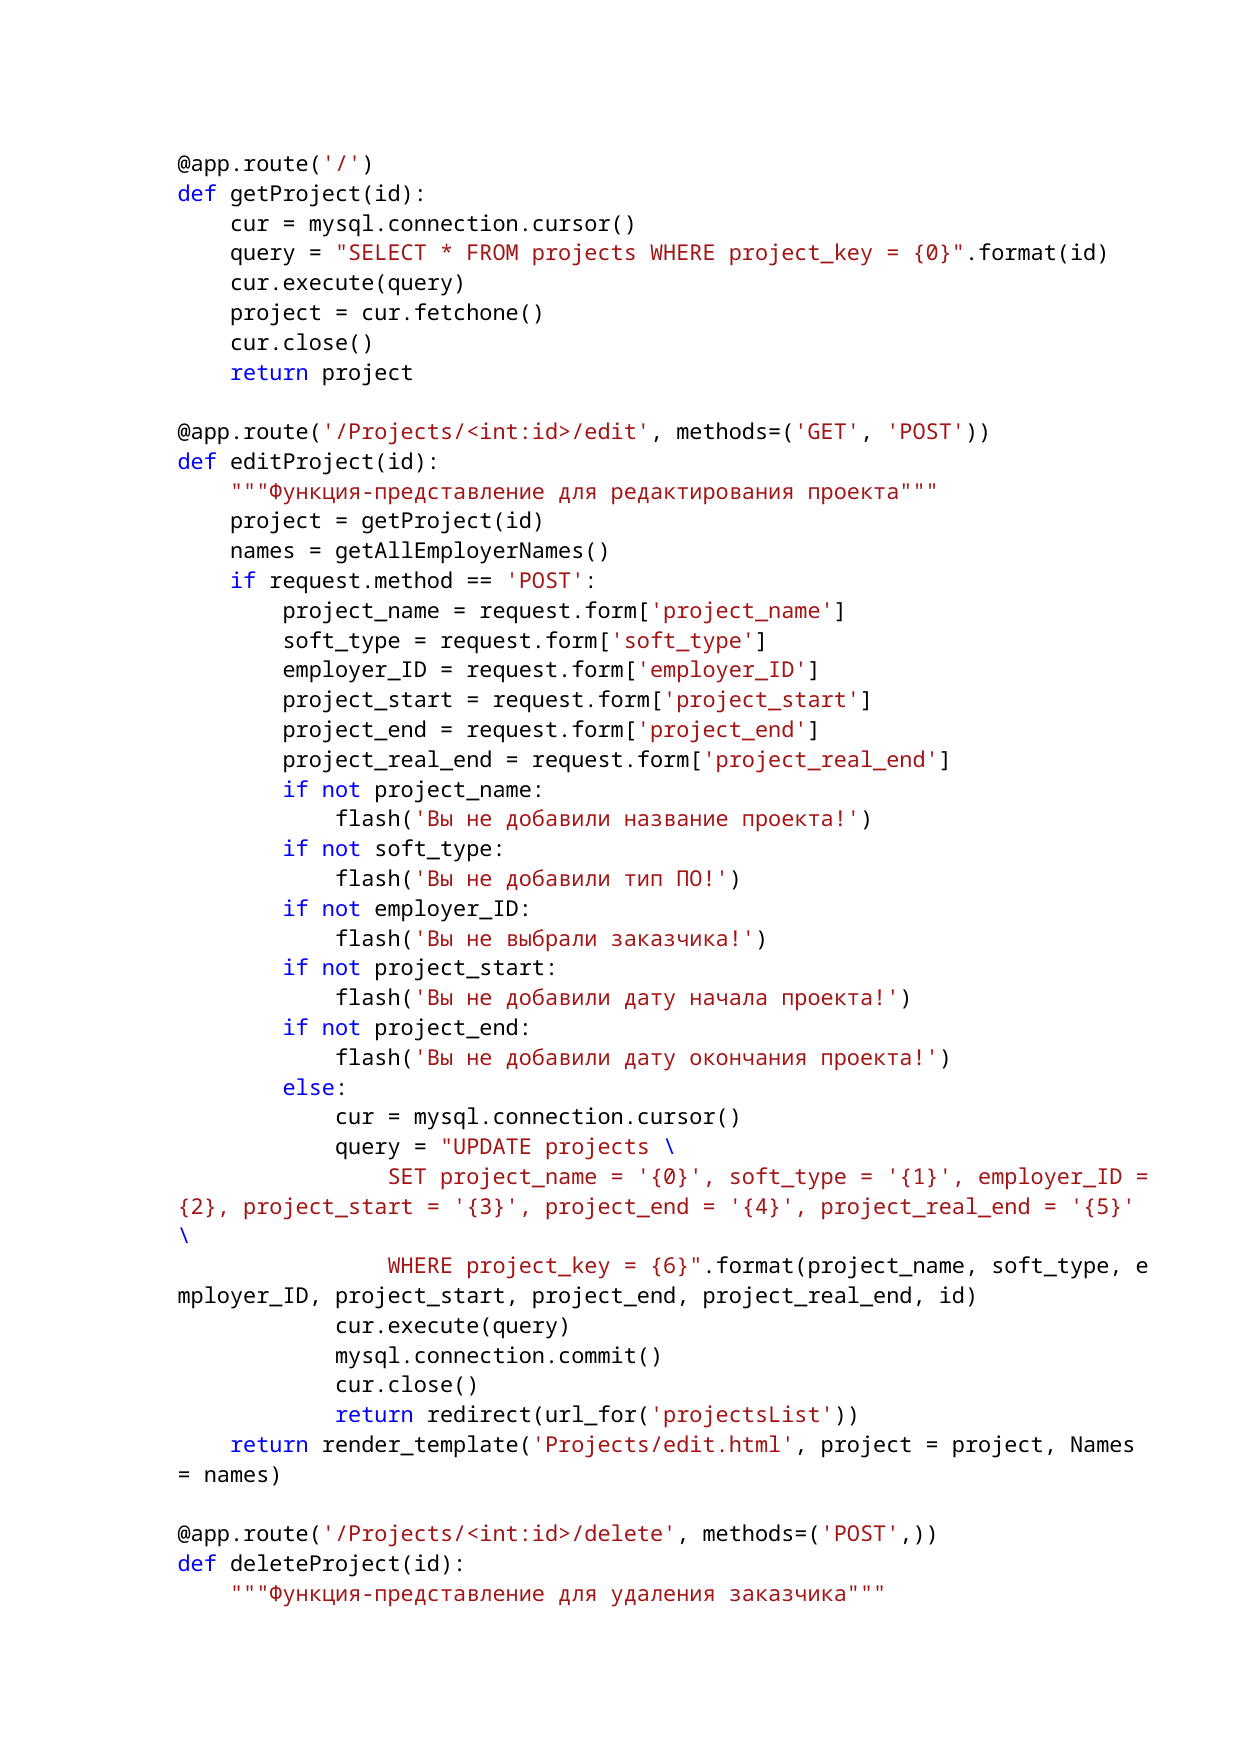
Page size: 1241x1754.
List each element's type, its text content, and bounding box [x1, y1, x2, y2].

text flash('Вы не выбрали заказчика!') [177, 922, 1152, 952]
text return redirect(url_for('projectsList')) [177, 1399, 1152, 1429]
text @app.route('/Projects/<int:id>/delete', methods=('POST',)) [177, 1518, 1152, 1548]
text def editProject(id): [177, 446, 1152, 476]
text project = getProject(id) [177, 505, 1152, 535]
text cur.close() [177, 327, 1152, 356]
text flash('Вы не добавили дату окончания проекта!') [177, 1042, 1152, 1071]
text cur.close() [177, 1369, 1152, 1399]
text return render_template('Projects/edit.html', project = project, Names = names) [177, 1429, 1152, 1488]
text project_name = request.form['project_name'] [177, 595, 1152, 624]
text SET project_name = '{0}', soft_type = '{1}', employer_ID = {2}, project_start = '{3}', project_end = '{4}', project_real_end = '{5}' \ [177, 1161, 1152, 1250]
text else: [177, 1071, 1152, 1101]
text """Функция-представление для удаления заказчика""" [177, 1578, 1152, 1608]
text mysql.connection.commit() [177, 1339, 1152, 1369]
text if not project_name: [177, 773, 1152, 803]
text if not project_start: [177, 952, 1152, 982]
text def deleteProject(id): [177, 1548, 1152, 1578]
text WHERE project_key = {6}".format(project_name, soft_type, employer_ID, project_start, project_end, project_real_end, id) [177, 1250, 1152, 1310]
text project_real_end = request.form['project_real_end'] [177, 744, 1152, 773]
text project = cur.fetchone() [177, 297, 1152, 327]
text names = getAllEmployerNames() [177, 535, 1152, 565]
text flash('Вы не добавили тип ПО!') [177, 863, 1152, 893]
text flash('Вы не добавили дату начала проекта!') [177, 982, 1152, 1012]
text soft_type = request.form['soft_type'] [177, 624, 1152, 654]
text cur = mysql.connection.cursor() [177, 207, 1152, 237]
text query = "UPDATE projects \ [177, 1131, 1152, 1161]
text cur.execute(query) [177, 267, 1152, 297]
text cur.execute(query) [177, 1310, 1152, 1339]
text @app.route('/Projects/<int:id>/edit', methods=('GET', 'POST')) [177, 416, 1152, 446]
text if request.method == 'POST': [177, 565, 1152, 595]
text project_end = request.form['project_end'] [177, 714, 1152, 744]
text def getProject(id): [177, 178, 1152, 207]
text @app.route('/') [177, 148, 1152, 178]
text query = "SELECT * FROM projects WHERE project_key = {0}".format(id) [177, 237, 1152, 267]
text """Функция-представление для редактирования проекта""" [177, 476, 1152, 505]
text if not soft_type: [177, 833, 1152, 863]
text cur = mysql.connection.cursor() [177, 1101, 1152, 1131]
text if not project_end: [177, 1012, 1152, 1042]
text flash('Вы не добавили название проекта!') [177, 803, 1152, 833]
text project_start = request.form['project_start'] [177, 684, 1152, 714]
text if not employer_ID: [177, 893, 1152, 922]
text employer_ID = request.form['employer_ID'] [177, 654, 1152, 684]
text return project [177, 356, 1152, 386]
